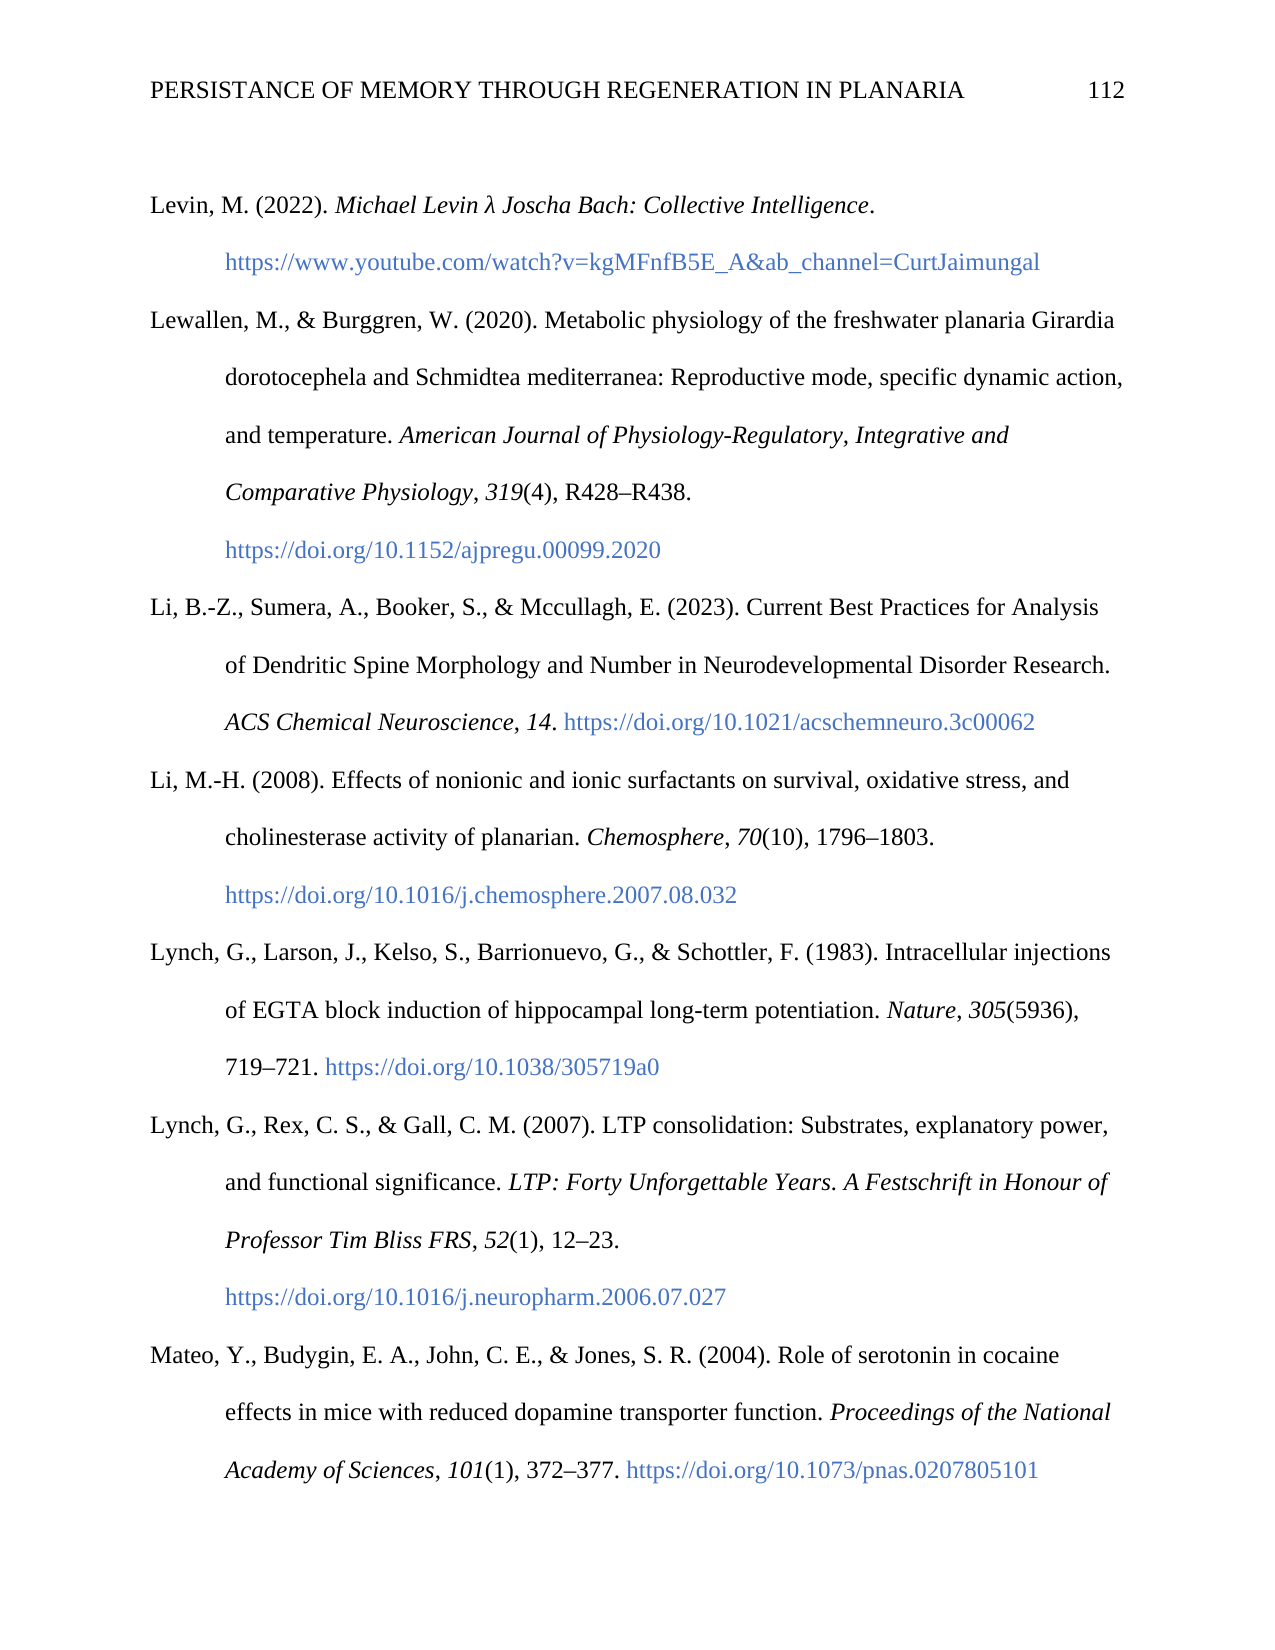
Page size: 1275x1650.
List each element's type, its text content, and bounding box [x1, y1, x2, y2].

text Li, M.-H. (2008). Effects of nonionic and ionic surfactants on survival, oxidative stress, and cholinesterase activity of planarian. Chemosphere, 70(10), 1796–1803. https://doi.org/10.1016/j.chemosphere.2007.08.032 [150, 765, 1125, 909]
text Li, B.-Z., Sumera, A., Booker, S., & Mccullagh, E. (2023). Current Best Practices for Analysis of Dendritic Spine Morphology and Number in Neurodevelopmental Disorder Research. ACS Chemical Neuroscience, 14. https://doi.org/10.1021/acschemneuro.3c00062 [150, 592, 1125, 736]
text Mateo, Y., Budygin, E. A., John, C. E., & Jones, S. R. (2004). Role of serotonin in cocaine effects in mice with reduced dopamine transporter function. Proceedings of the National Academy of Sciences, 101(1), 372–377. https://doi.org/10.1073/pnas.0207805101 [150, 1340, 1125, 1484]
text Lynch, G., Rex, C. S., & Gall, C. M. (2007). LTP consolidation: Substrates, explanatory power, and functional significance. LTP: Forty Unforgettable Years. A Festschrift in Honour of Professor Tim Bliss FRS, 52(1), 12–23. https://doi.org/10.1016/j.neuropharm.2006.07.027 [150, 1110, 1125, 1311]
text Levin, M. (2022). Michael Levin λ Joscha Bach: Collective Intelligence. https://www.youtube.com/watch?v=kgMFnfB5E_A&ab_channel=CurtJaimungal [150, 190, 1125, 276]
text Lewallen, M., & Burggren, W. (2020). Metabolic physiology of the freshwater planaria Girardia dorotocephela and Schmidtea mediterranea: Reproductive mode, specific dynamic action, and temperature. American Journal of Physiology-Regulatory, Integrative and Comparative Physiology, 319(4), R428–R438. https://doi.org/10.1152/ajpregu.00099.2020 [150, 305, 1125, 564]
text Lynch, G., Larson, J., Kelso, S., Barrionuevo, G., & Schottler, F. (1983). Intracellular injections of EGTA block induction of hippocampal long-term potentiation. Nature, 305(5936), 719–721. https://doi.org/10.1038/305719a0 [150, 937, 1125, 1081]
